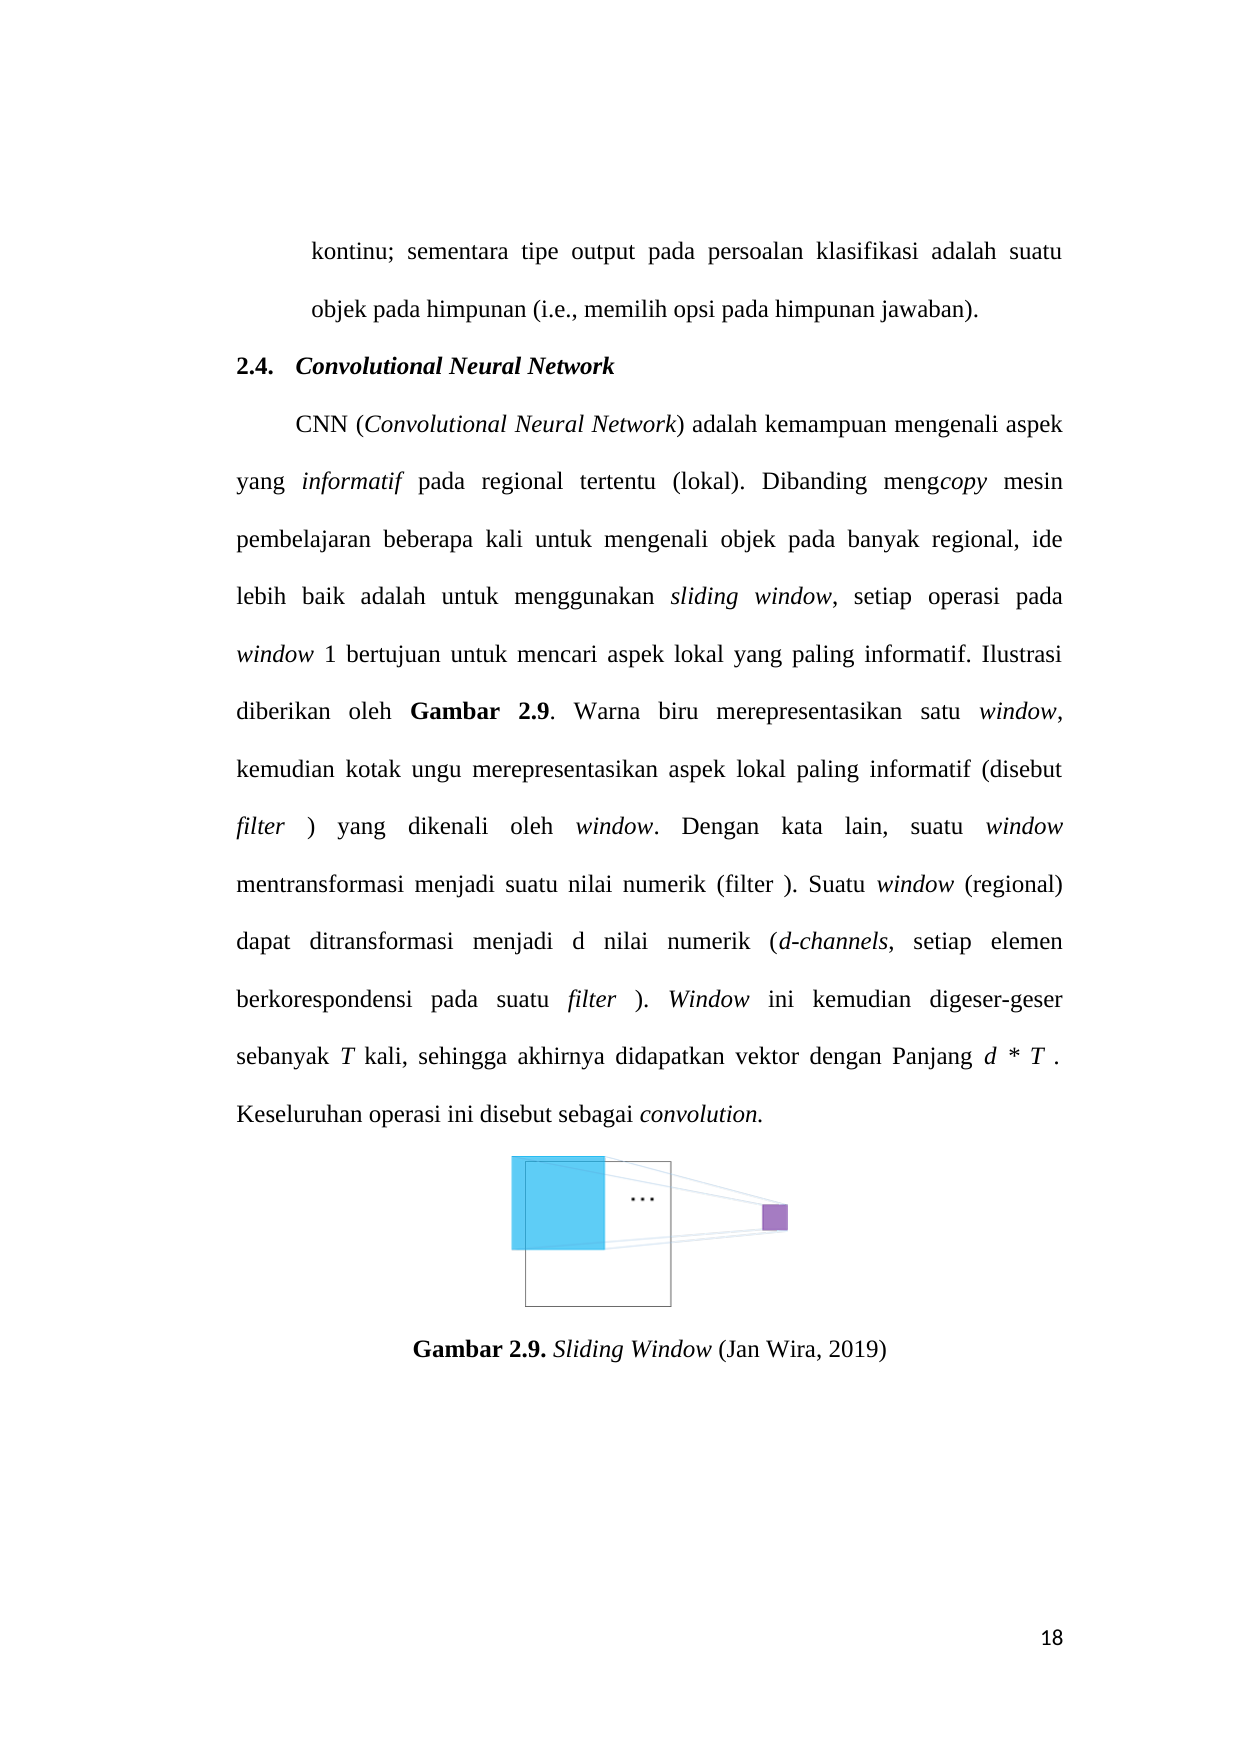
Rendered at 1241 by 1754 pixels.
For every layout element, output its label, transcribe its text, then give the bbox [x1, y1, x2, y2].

text Gambar 2.9. Sliding Window (Jan Wira, 2019) [236, 1334, 1063, 1363]
subtitle Convolutional Neural Network [236, 351, 1063, 380]
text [311, 236, 1063, 322]
text CNN (Convolutional Neural Network) adalah kemampuan mengenali aspek yang informatif pada regional tertentu (lokal). Dibanding mengcopy mesin pembelajaran beberapa kali untuk mengenali objek pada banyak regional, ide lebih baik adalah untuk menggunakan sliding window, setiap operasi pada window 1 bertujuan untuk mencari aspek lokal yang paling informatif. Ilustrasi diberikan oleh Gambar 2.9. Warna biru merepresentasikan satu window, kemudian kotak ungu merepresentasikan aspek lokal paling informatif (disebut filter ) yang dikenali oleh window. Dengan kata lain, suatu window mentransformasi menjadi suatu nilai numerik (filter ). Suatu window (regional) dapat ditransformasi menjadi d nilai numerik (d-channels, setiap elemen berkorespondensi pada suatu filter ). Window ini kemudian digeser-geser sebanyak T kali, sehingga akhirnya didapatkan vektor dengan Panjang d * T . Keseluruhan operasi ini disebut sebagai convolution. [236, 409, 1063, 1127]
picture [511, 1156, 788, 1307]
